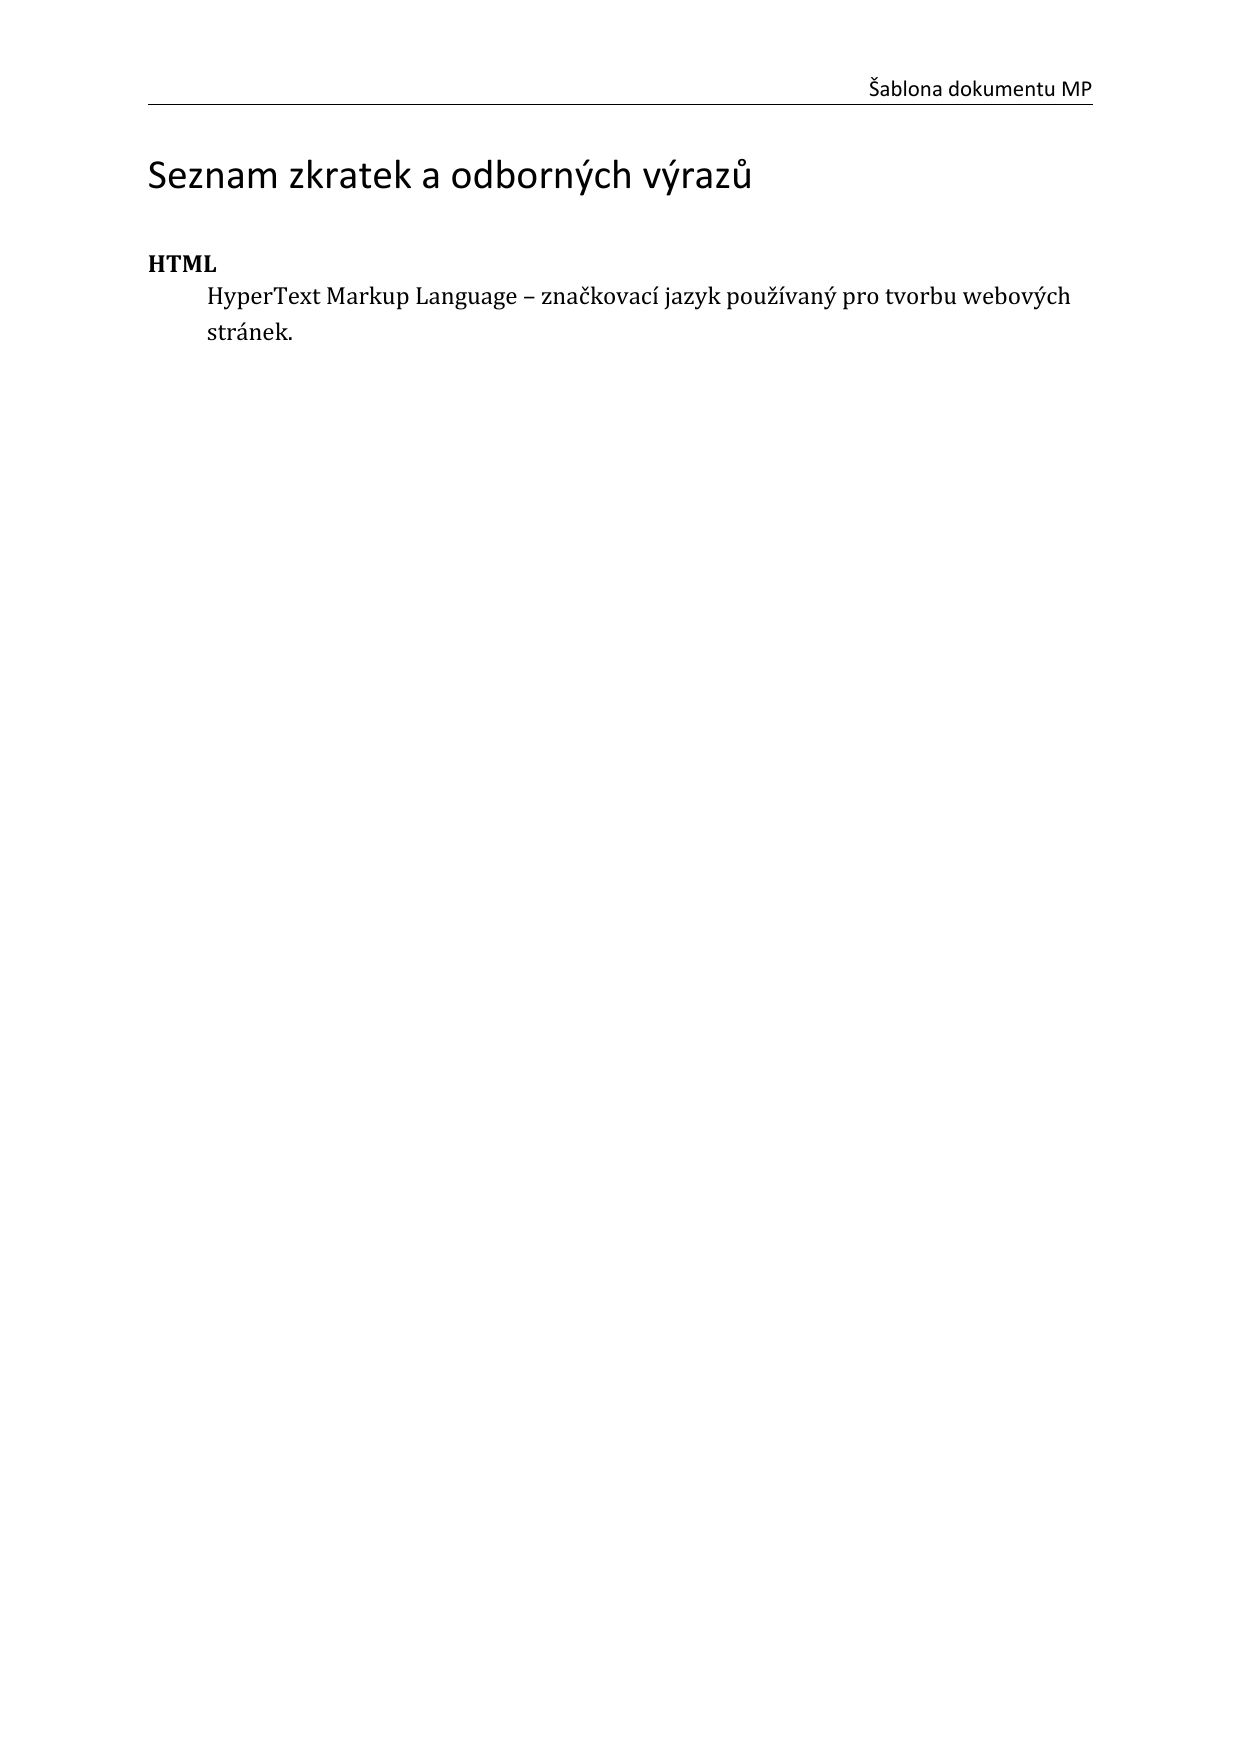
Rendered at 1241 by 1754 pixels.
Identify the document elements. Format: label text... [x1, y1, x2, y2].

text HyperText Markup Language – značkovací jazyk používaný pro tvorbu webových stránek. [207, 280, 1093, 346]
text HTML [148, 249, 1093, 278]
text Seznam zkratek a odborných výrazů [148, 148, 1093, 198]
